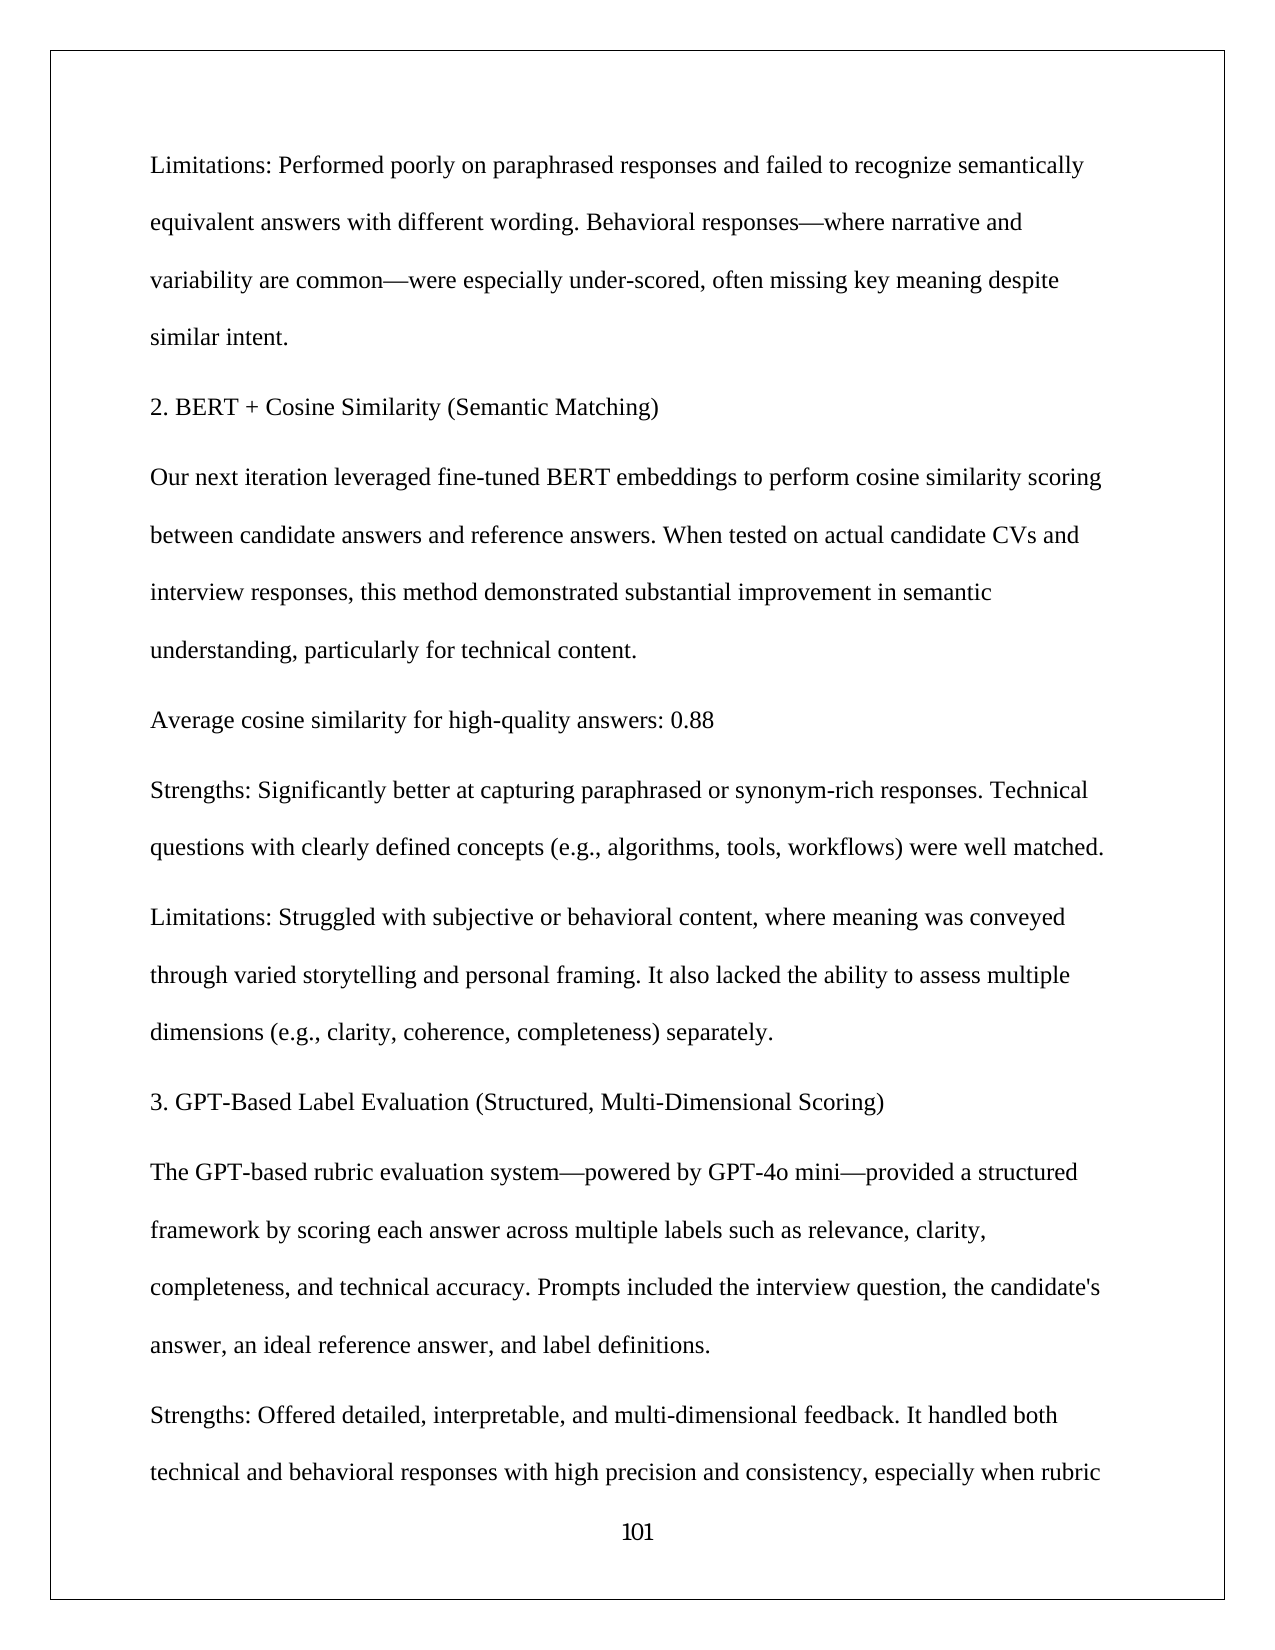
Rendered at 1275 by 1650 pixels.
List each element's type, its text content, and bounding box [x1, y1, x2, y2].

text Limitations: Performed poorly on paraphrased responses and failed to recognize semantically equivalent answers with different wording. Behavioral responses—where narrative and variability are common—were especially under-scored, often missing key meaning despite similar intent. [150, 150, 1125, 351]
text Our next iteration leveraged fine-tuned BERT embeddings to perform cosine similarity scoring between candidate answers and reference answers. When tested on actual candidate CVs and interview responses, this method demonstrated substantial improvement in semantic understanding, particularly for technical content. [150, 462, 1125, 664]
text 2. BERT + Cosine Similarity (Semantic Matching) [150, 392, 1125, 421]
text The GPT-based rubric evaluation system—powered by GPT-4o mini—provided a structured framework by scoring each answer across multiple labels such as relevance, clarity, completeness, and technical accuracy. Prompts included the interview question, the candidate's answer, an ideal reference answer, and label definitions. [150, 1157, 1125, 1359]
text 3. GPT-Based Label Evaluation (Structured, Multi-Dimensional Scoring) [150, 1087, 1125, 1116]
text Strengths: Significantly better at capturing paraphrased or synonym-rich responses. Technical questions with clearly defined concepts (e.g., algorithms, tools, workflows) were well matched. [150, 775, 1125, 861]
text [150, 1400, 1125, 1486]
text Average cosine similarity for high-quality answers: 0.88 [150, 705, 1125, 734]
text Limitations: Struggled with subjective or behavioral content, where meaning was conveyed through varied storytelling and personal framing. It also lacked the ability to assess multiple dimensions (e.g., clarity, coherence, completeness) separately. [150, 902, 1125, 1046]
